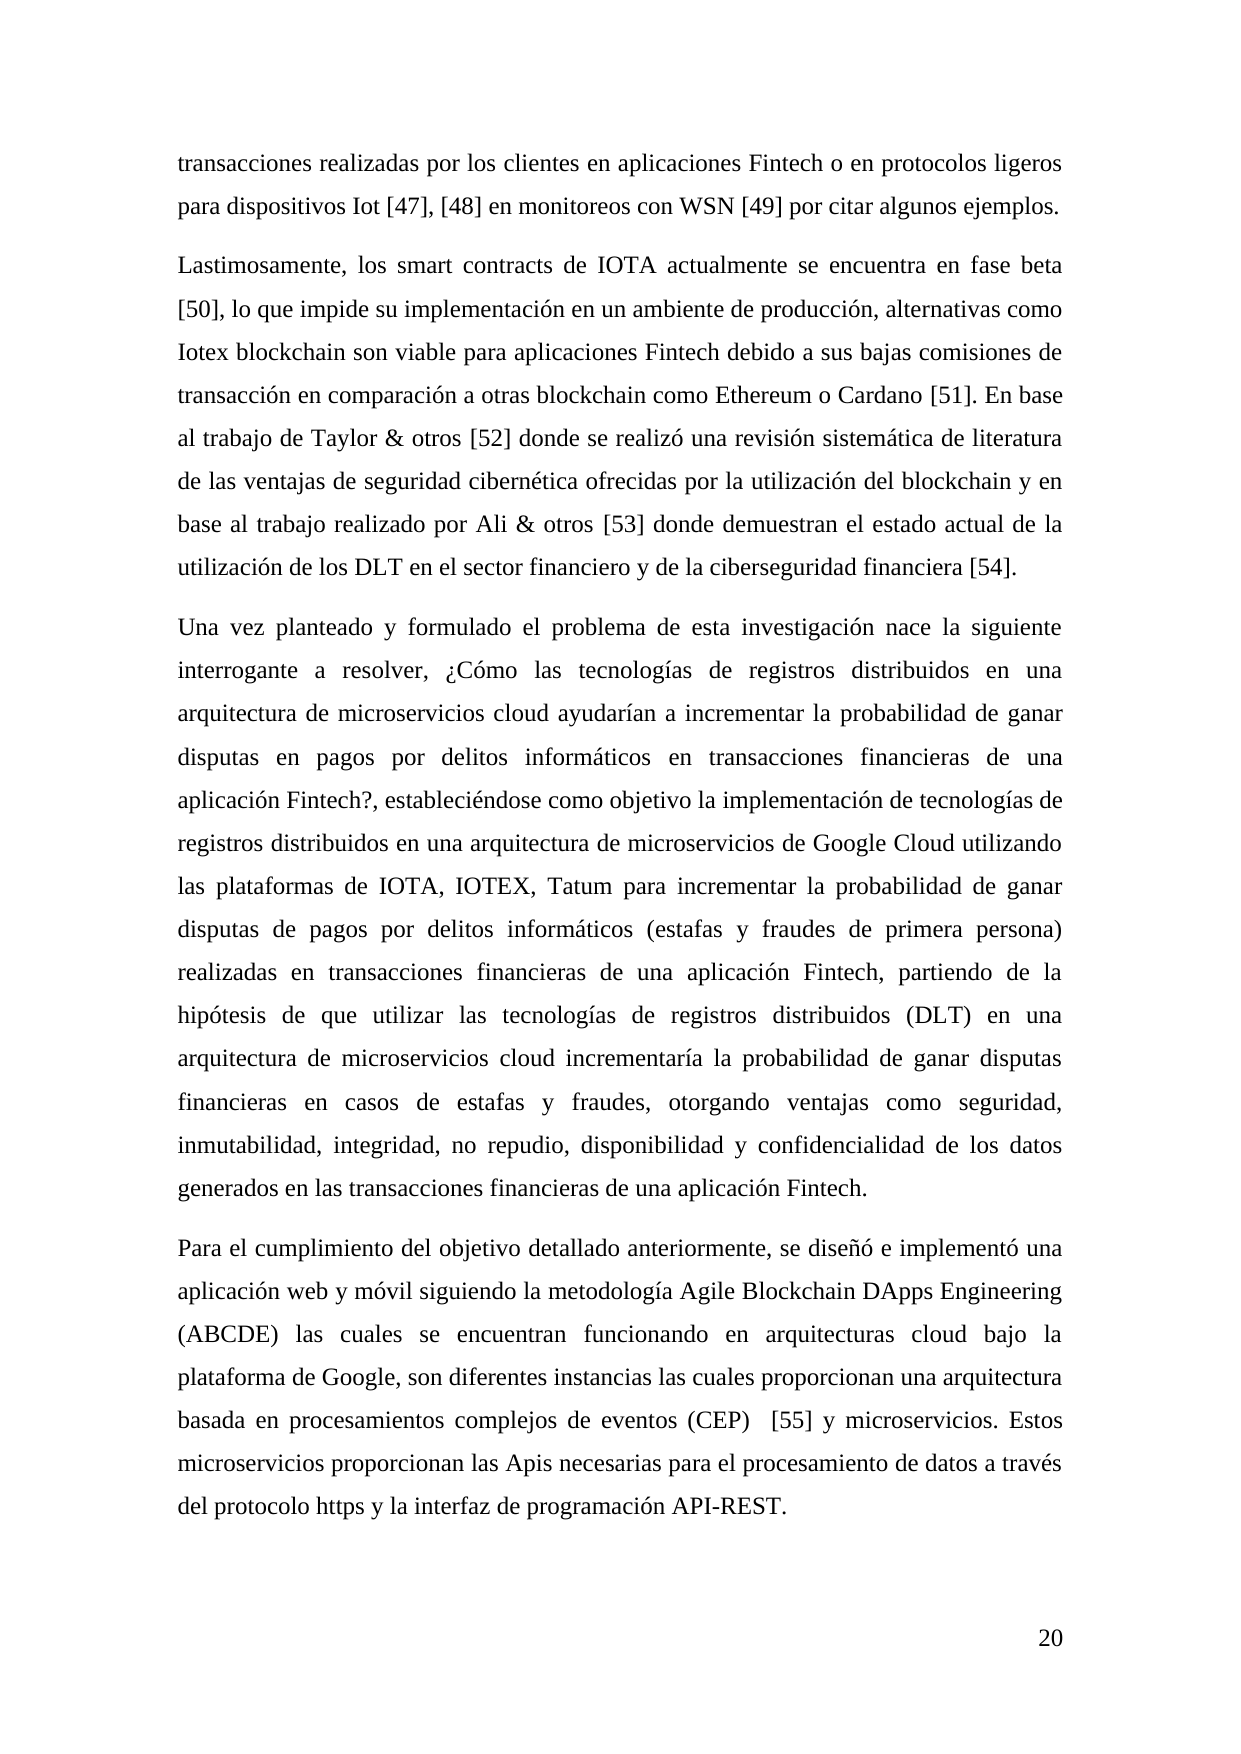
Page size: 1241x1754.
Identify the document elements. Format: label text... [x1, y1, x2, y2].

text Lastimosamente, los smart contracts de IOTA actualmente se encuentra en fase beta , lo que impide su implementación en un ambiente de producción, alternativas como Iotex blockchain son viable para aplicaciones Fintech debido a sus bajas comisiones de transacción en comparación a otras blockchain como Ethereum o Cardano . En base al trabajo de Taylor & otros donde se realizó una revisión sistemática de literatura de las ventajas de seguridad cibernética ofrecidas por la utilización del blockchain y en base al trabajo realizado por Ali & otros donde demuestran el estado actual de la utilización de los DLT en el sector financiero y de la ciberseguridad financiera . [177, 251, 1063, 581]
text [177, 148, 1063, 219]
text Para el cumplimiento del objetivo detallado anteriormente, se diseñó e implementó una aplicación web y móvil siguiendo la metodología Agile Blockchain DApps Engineering (ABCDE) las cuales se encuentran funcionando en arquitecturas cloud bajo la plataforma de Google, son diferentes instancias las cuales proporcionan una arquitectura basada en procesamientos complejos de eventos (CEP) y microservicios. Estos microservicios proporcionan las Apis necesarias para el procesamiento de datos a través del protocolo https y la interfaz de programación API-REST. [177, 1233, 1063, 1520]
text Una vez planteado y formulado el problema de esta investigación nace la siguiente interrogante a resolver, ¿Cómo las tecnologías de registros distribuidos en una arquitectura de microservicios cloud ayudarían a incrementar la probabilidad de ganar disputas en pagos por delitos informáticos en transacciones financieras de una aplicación Fintech?, estableciéndose como objetivo la implementación de tecnologías de registros distribuidos en una arquitectura de microservicios de Google Cloud utilizando las plataformas de IOTA, IOTEX, Tatum para incrementar la probabilidad de ganar disputas de pagos por delitos informáticos (estafas y fraudes de primera persona) realizadas en transacciones financieras de una aplicación Fintech, partiendo de la hipótesis de que utilizar las tecnologías de registros distribuidos (DLT) en una arquitectura de microservicios cloud incrementaría la probabilidad de ganar disputas financieras en casos de estafas y fraudes, otorgando ventajas como seguridad, inmutabilidad, integridad, no repudio, disponibilidad y confidencialidad de los datos generados en las transacciones financieras de una aplicación Fintech. [177, 612, 1063, 1202]
